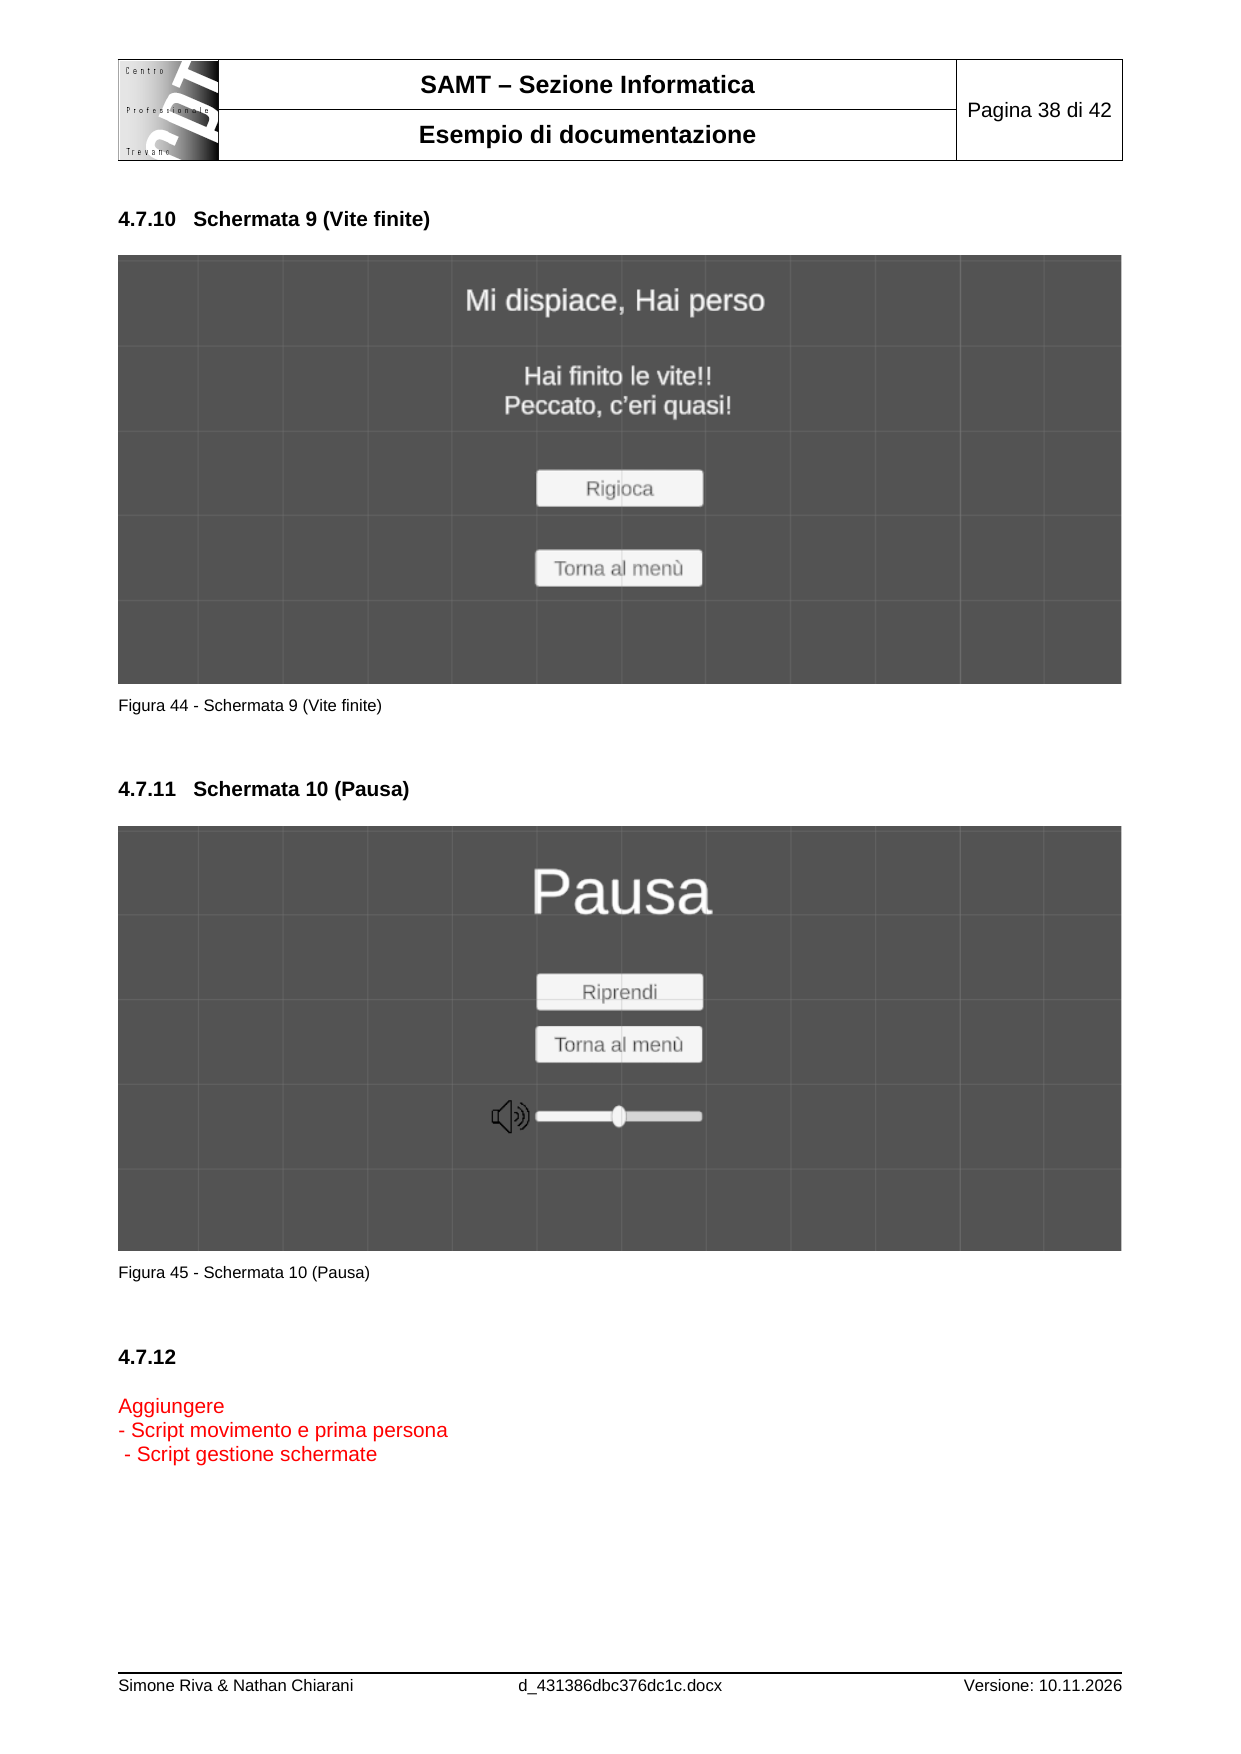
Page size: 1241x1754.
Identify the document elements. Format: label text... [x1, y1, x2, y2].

text - Script gestione schermate [118, 1442, 1122, 1466]
picture [118, 60, 219, 160]
text Aggiungere [118, 1394, 1122, 1418]
text - Script movimento e prima persona [118, 1418, 1122, 1442]
subtitle Schermata 10 (Pausa) [118, 777, 1122, 801]
picture [118, 826, 1122, 1251]
picture [118, 255, 1122, 684]
subtitle Schermata 9 (Vite finite) [118, 207, 1122, 231]
